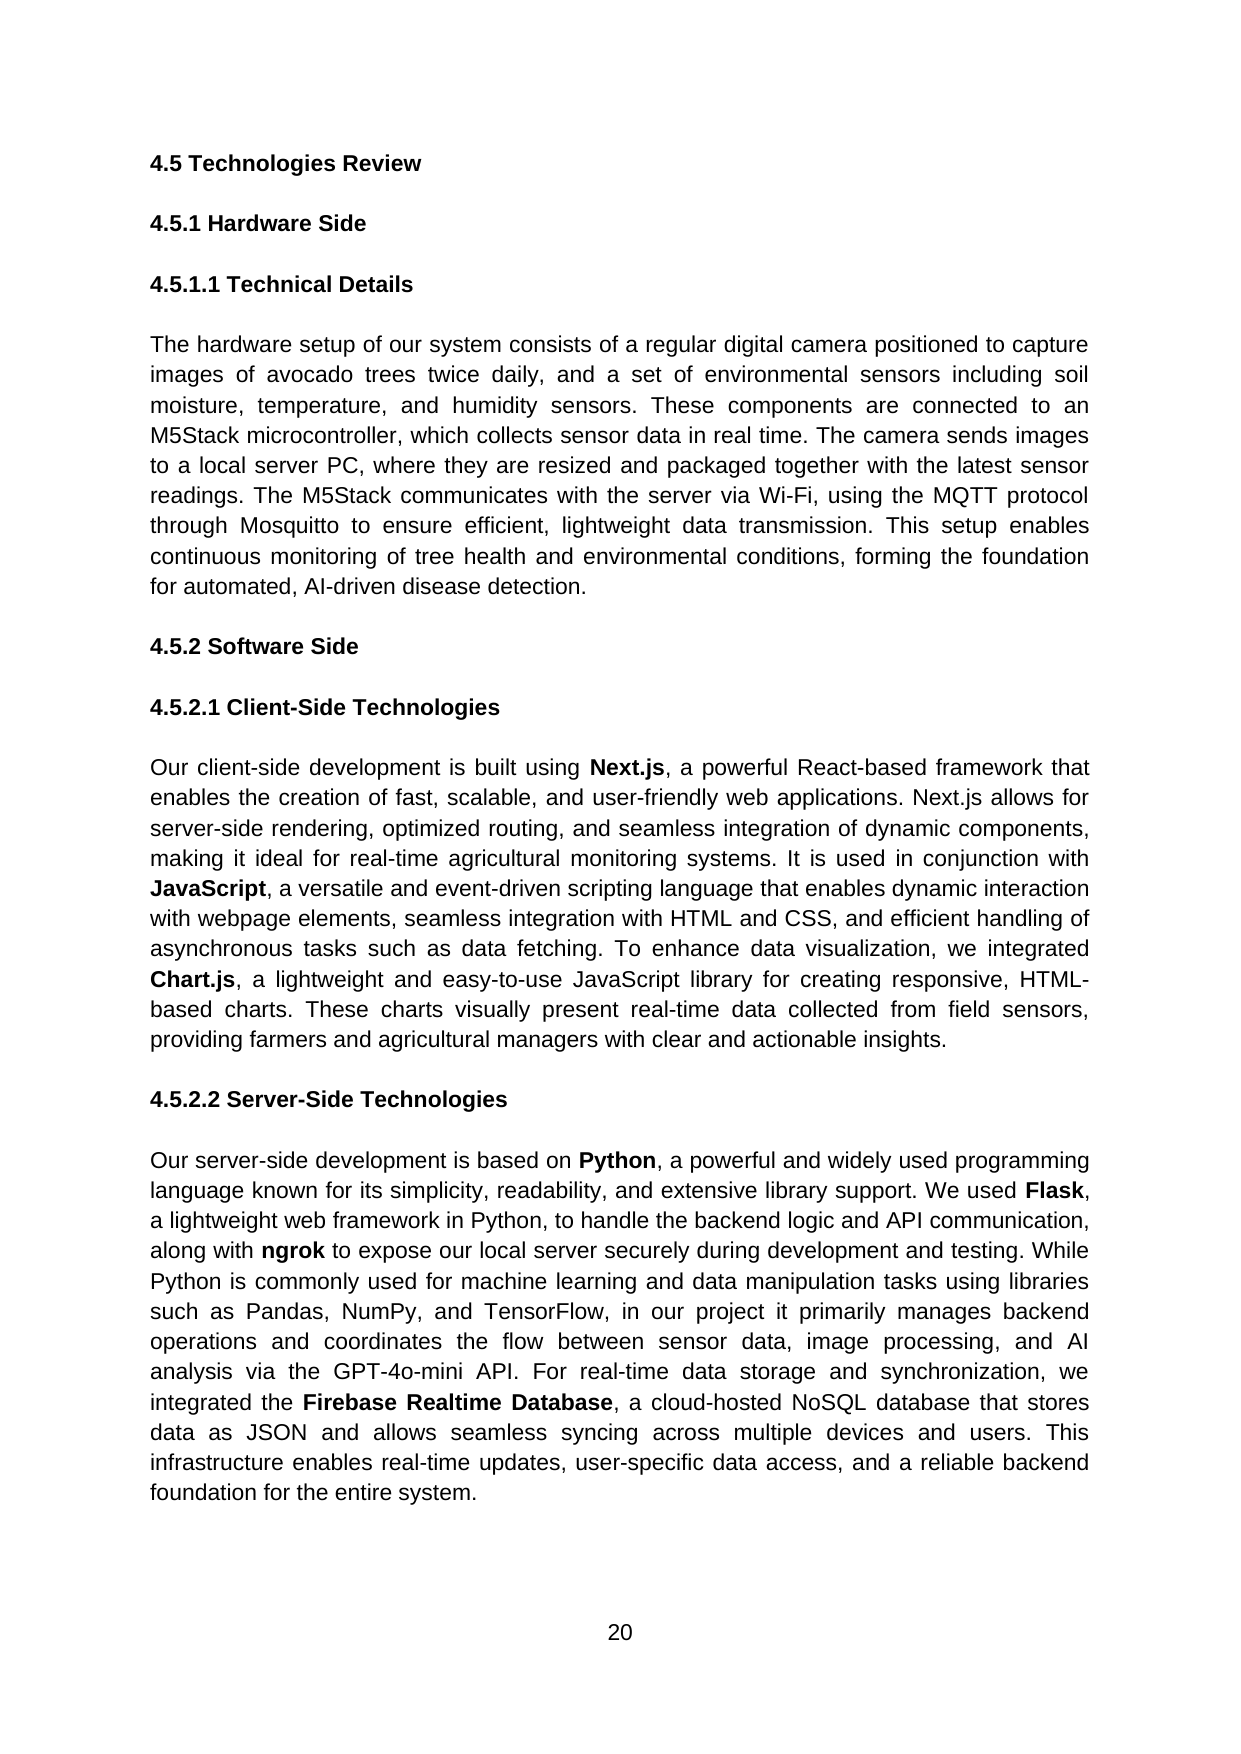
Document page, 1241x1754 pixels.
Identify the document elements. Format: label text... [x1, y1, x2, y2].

subtitle 4.5 Technologies Review [150, 150, 1090, 176]
subtitle 4.5.1 Hardware Side [150, 210, 1090, 237]
subtitle 4.5.2.2 Server-Side Technologies [150, 1086, 1090, 1113]
text Our client-side development is built using Next.js, a powerful React-based framework that enables the creation of fast, scalable, and user-friendly web applications. Next.js allows for server-side rendering, optimized routing, and seamless integration of dynamic components, making it ideal for real-time agricultural monitoring systems. It is used in conjunction with JavaScript, a versatile and event-driven scripting language that enables dynamic interaction with webpage elements, seamless integration with HTML and CSS, and efficient handling of asynchronous tasks such as data fetching. To enhance data visualization, we integrated Chart.js, a lightweight and easy-to-use JavaScript library for creating responsive, HTML-based charts. These charts visually present real-time data collected from field sensors, providing farmers and agricultural managers with clear and actionable insights. [150, 754, 1090, 1052]
subtitle 4.5.1.1 Technical Details [150, 271, 1090, 297]
subtitle 4.5.2 Software Side [150, 633, 1090, 660]
subtitle 4.5.2.1 Client-Side Technologies [150, 694, 1090, 720]
text The hardware setup of our system consists of a regular digital camera positioned to capture images of avocado trees twice daily, and a set of environmental sensors including soil moisture, temperature, and humidity sensors. These components are connected to an M5Stack microcontroller, which collects sensor data in real time. The camera sends images to a local server PC, where they are resized and packaged together with the latest sensor readings. The M5Stack communicates with the server via Wi-Fi, using the MQTT protocol through Mosquitto to ensure efficient, lightweight data transmission. This setup enables continuous monitoring of tree health and environmental conditions, forming the foundation for automated, AI-driven disease detection. [150, 331, 1090, 599]
text Our server-side development is based on Python, a powerful and widely used programming language known for its simplicity, readability, and extensive library support. We used Flask, a lightweight web framework in Python, to handle the backend logic and API communication, along with ngrok to expose our local server securely during development and testing. While Python is commonly used for machine learning and data manipulation tasks using libraries such as Pandas, NumPy, and TensorFlow, in our project it primarily manages backend operations and coordinates the flow between sensor data, image processing, and AI analysis via the GPT-4o-mini API. For real-time data storage and synchronization, we integrated the Firebase Realtime Database, a cloud-hosted NoSQL database that stores data as JSON and allows seamless syncing across multiple devices and users. This infrastructure enables real-time updates, user-specific data access, and a reliable backend foundation for the entire system. [150, 1147, 1090, 1506]
